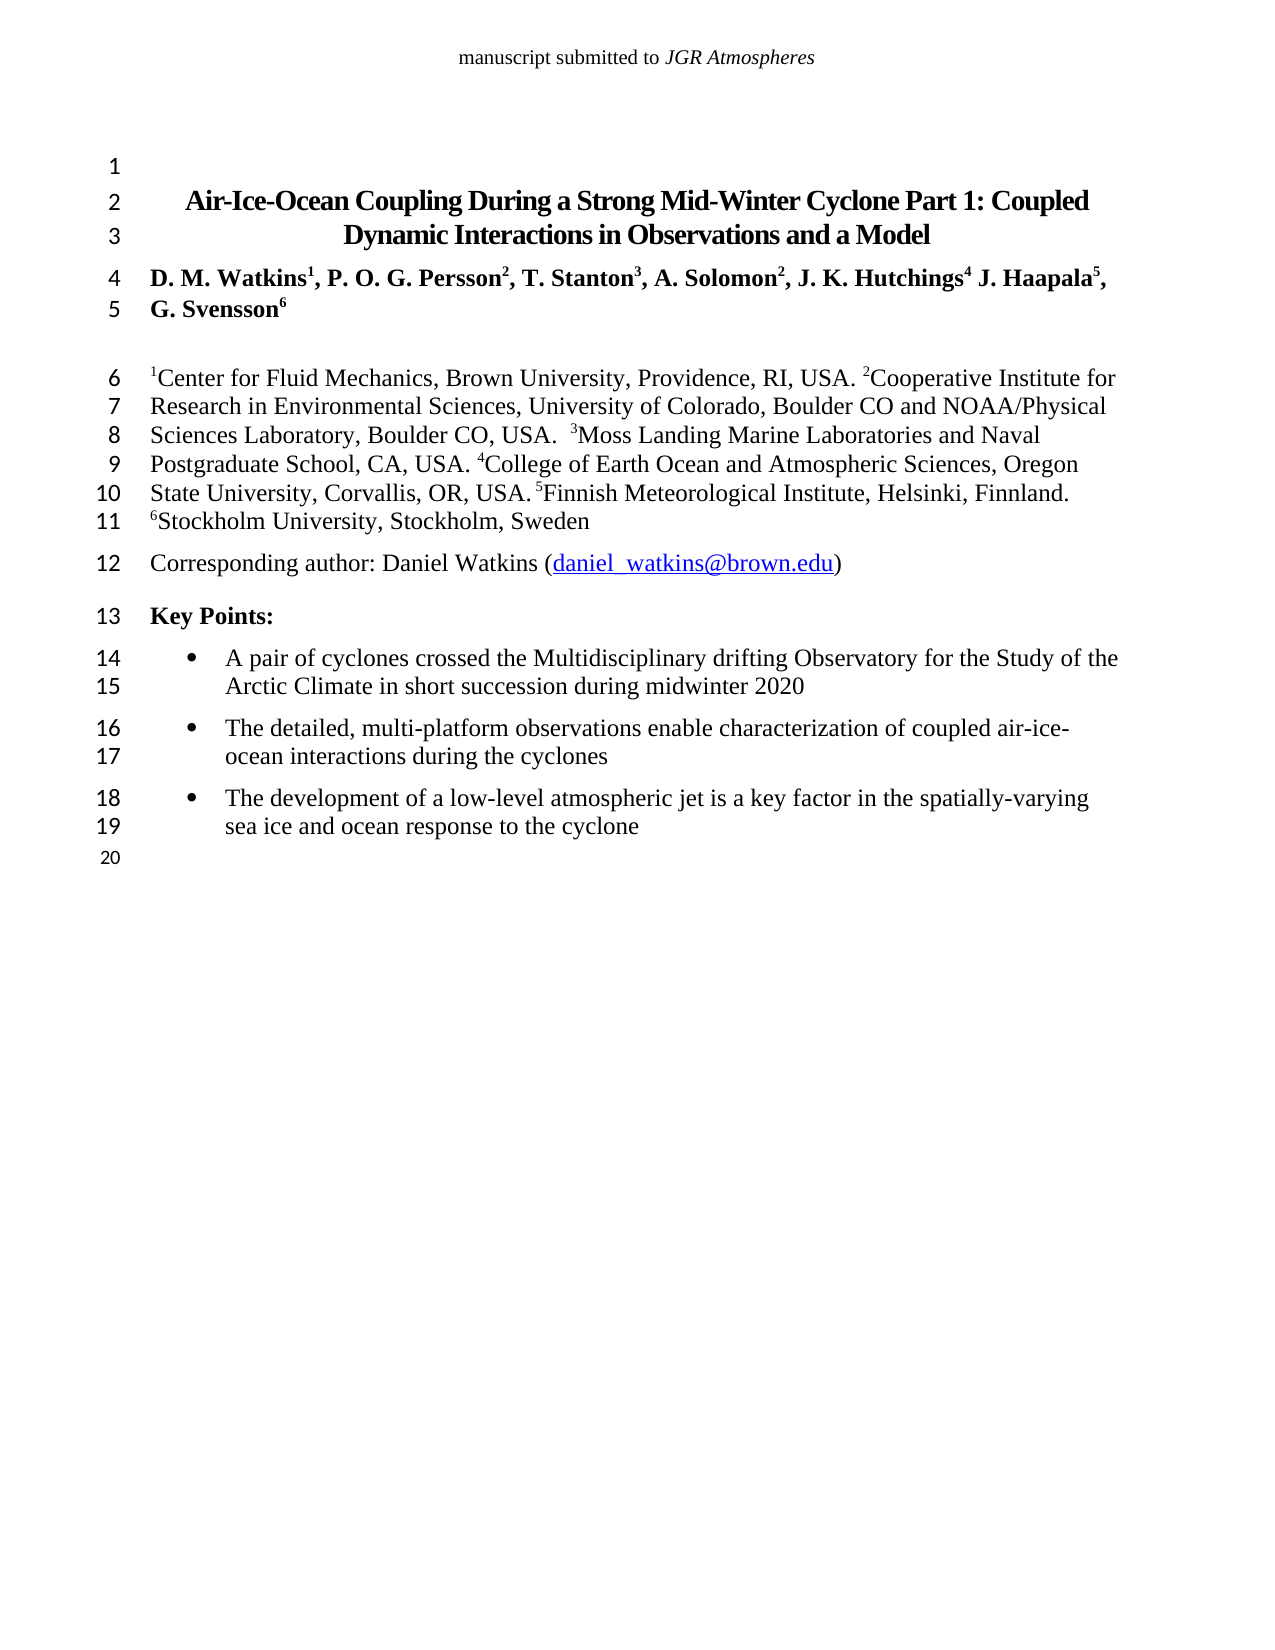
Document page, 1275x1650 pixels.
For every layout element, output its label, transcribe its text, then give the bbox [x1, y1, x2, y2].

list A pair of cyclones crossed the Multidisciplinary drifting Observatory for the Study of the Arctic Climate in short succession during midwinter 2020 [187, 643, 1125, 700]
text Corresponding author: Daniel Watkins (daniel_watkins@brown.edu) [150, 548, 1125, 576]
text D. M. Watkins1, P. O. G. Persson2, T. Stanton3, A. Solomon2, J. K. Hutchings4 J. Haapala5, G. Svensson6 [150, 263, 1125, 323]
list The detailed, multi-platform observations enable characterization of coupled air-ice-ocean interactions during the cyclones [187, 713, 1125, 770]
title Air-Ice-Ocean Coupling During a Strong Mid-Winter Cyclone Part 1: Coupled Dynamic Interactions in Observations and a Model [150, 183, 1125, 251]
list The development of a low-level atmospheric jet is a key factor in the spatially-varying sea ice and ocean response to the cyclone [187, 783, 1125, 840]
subtitle Key Points: [150, 601, 1125, 630]
text 1Center for Fluid Mechanics, Brown University, Providence, RI, USA. 2Cooperative Institute for Research in Environmental Sciences, University of Colorado, Boulder CO and NOAA/Physical Sciences Laboratory, Boulder CO, USA. 3Moss Landing Marine Laboratories and Naval Postgraduate School, CA, USA. 4College of Earth Ocean and Atmospheric Sciences, Oregon State University, Corvallis, OR, USA. 5Finnish Meteorological Institute, Helsinki, Finnland. 6Stockholm University, Stockholm, Sweden [150, 363, 1125, 535]
